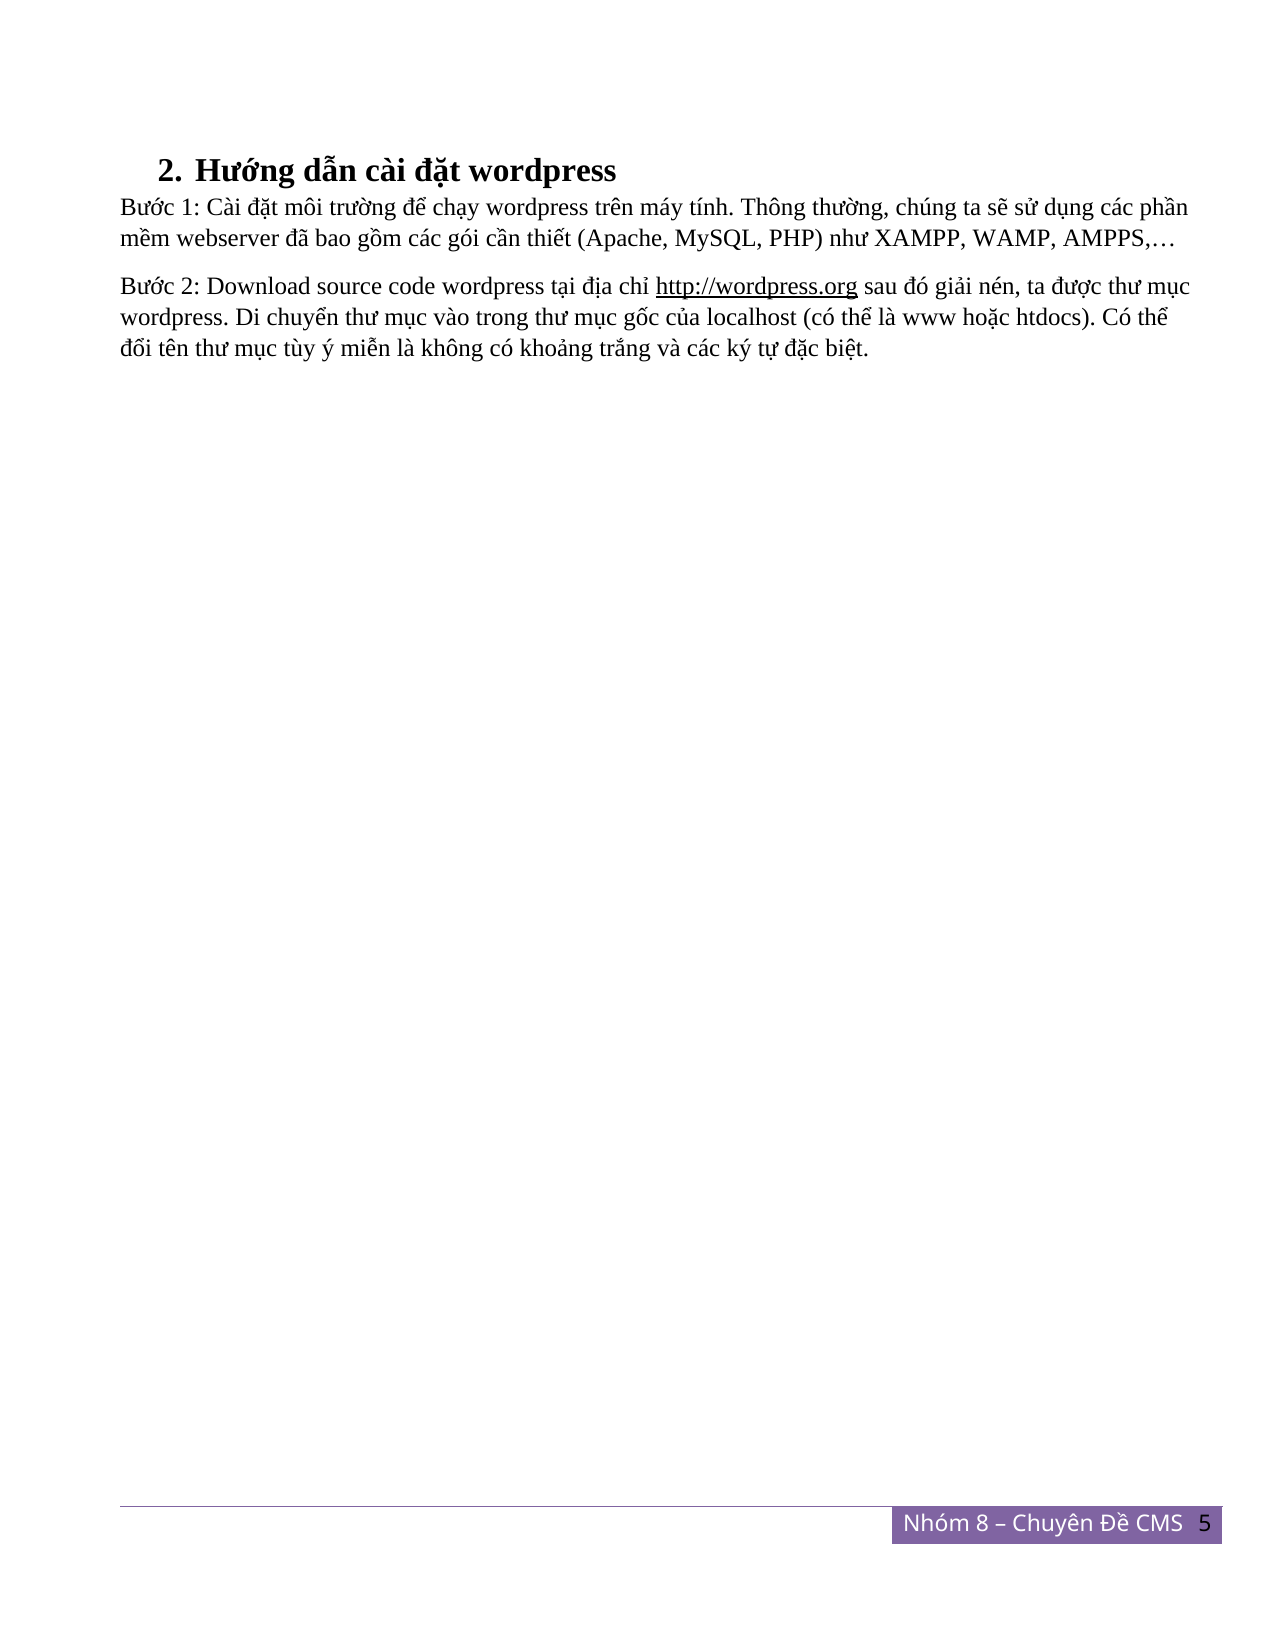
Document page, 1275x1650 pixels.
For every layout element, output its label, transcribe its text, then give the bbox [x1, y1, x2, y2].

text Bước 1: Cài đặt môi trường để chạy wordpress trên máy tính. Thông thường, chúng ta sẽ sử dụng các phần mềm webserver đã bao gồm các gói cần thiết (Apache, MySQL, PHP) như XAMPP, WAMP, AMPPS,… [120, 192, 1200, 252]
subtitle Hướng dẫn cài đặt wordpress [157, 150, 1200, 188]
text Bước 2: Download source code wordpress tại địa chỉ http://wordpress.org sau đó giải nén, ta được thư mục wordpress. Di chuyển thư mục vào trong thư mục gốc của localhost (có thể là www hoặc htdocs). Có thể đổi tên thư mục tùy ý miễn là không có khoảng trắng và các ký tự đặc biệt. [120, 271, 1200, 362]
